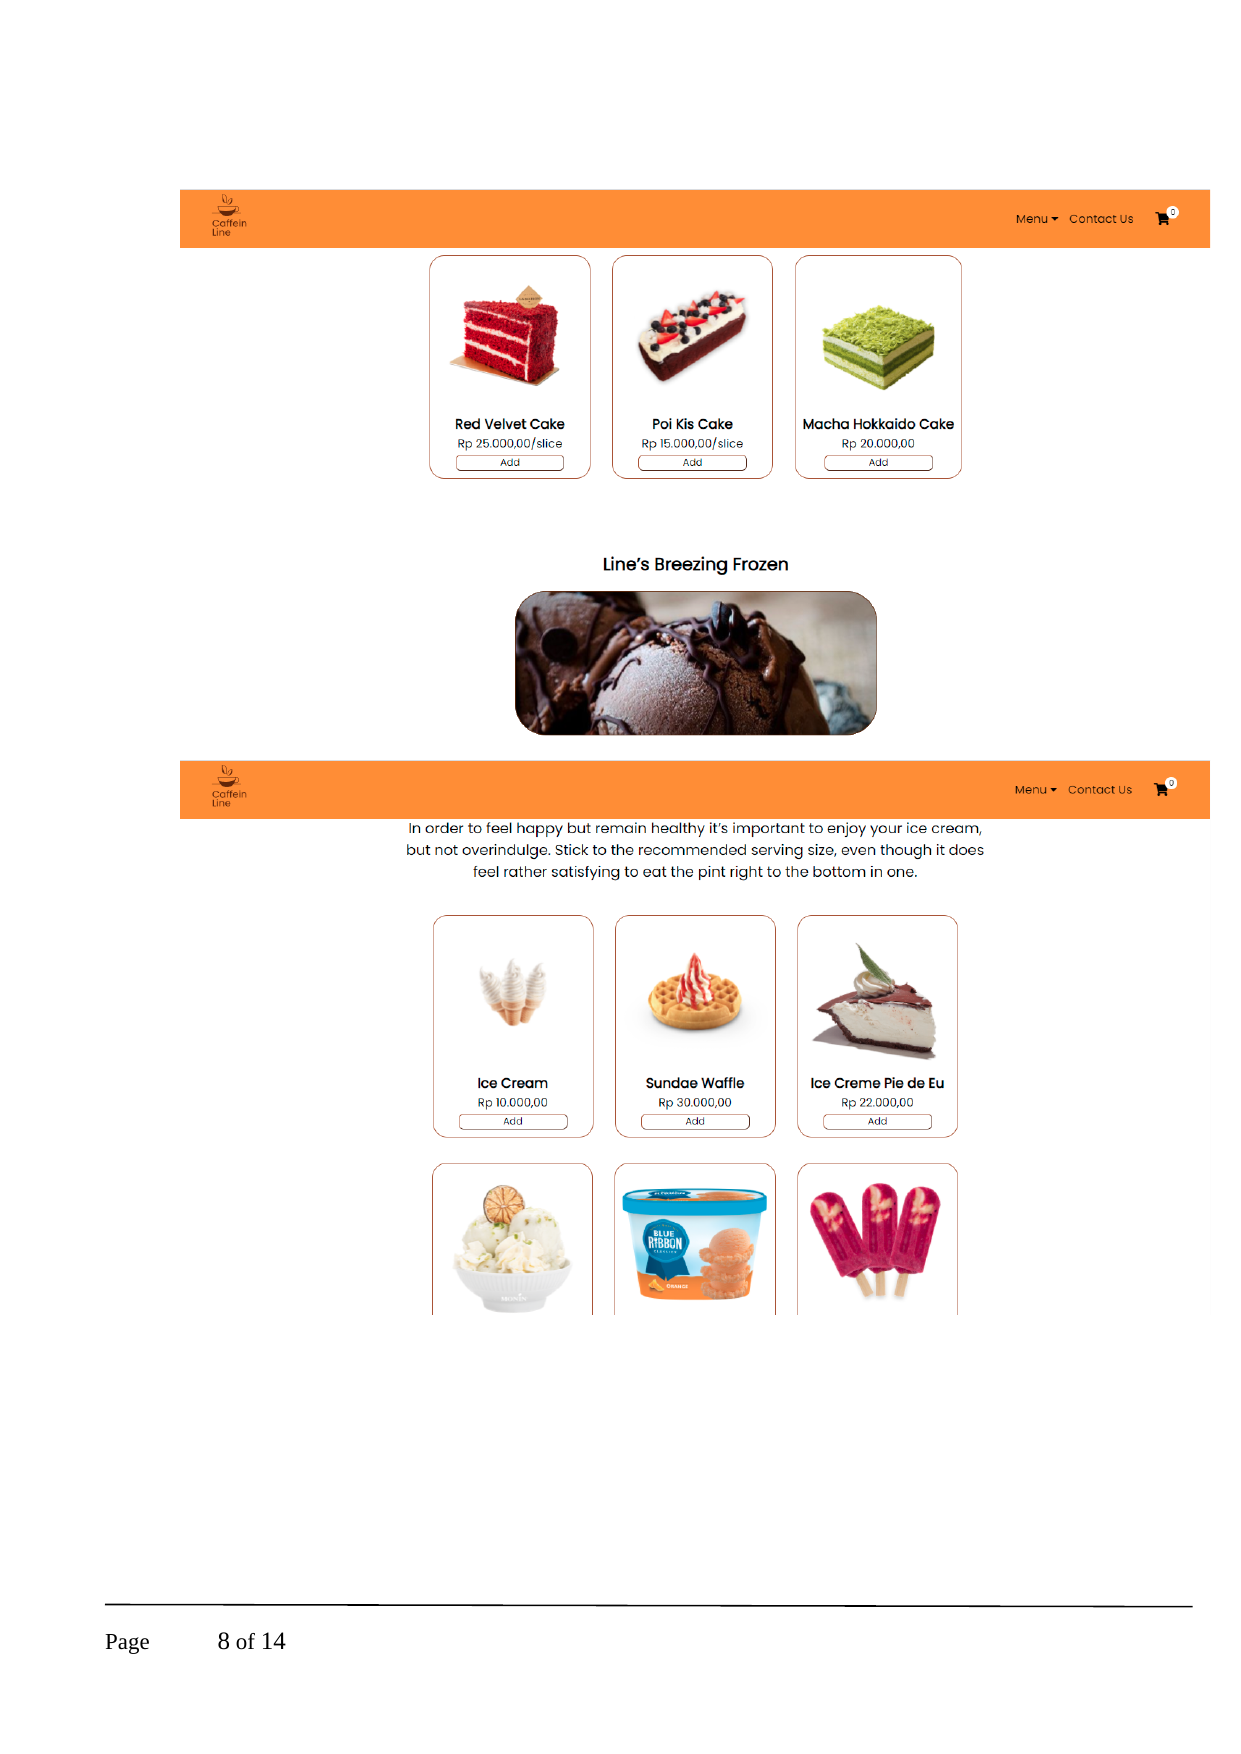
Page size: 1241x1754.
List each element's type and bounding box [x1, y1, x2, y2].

picture [180, 189, 1211, 746]
picture [180, 760, 1211, 1315]
